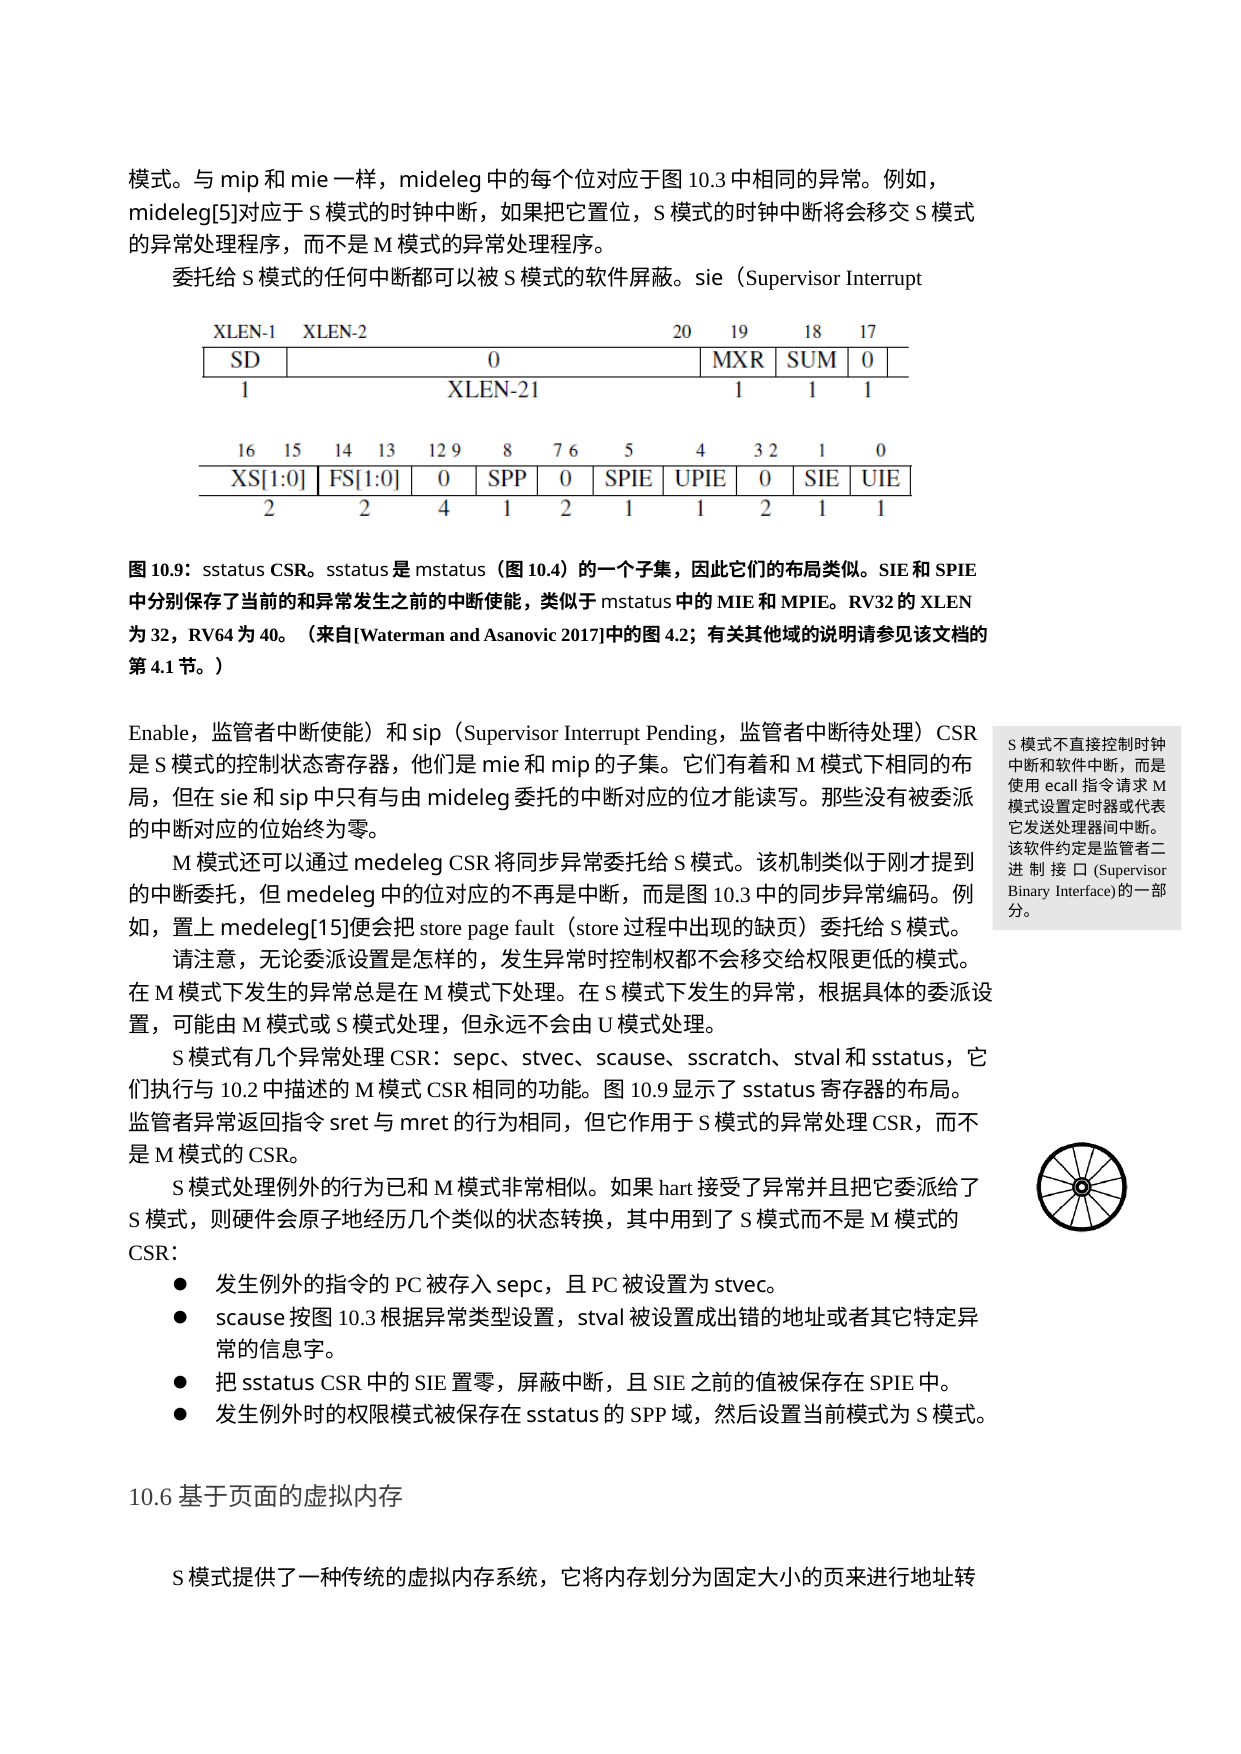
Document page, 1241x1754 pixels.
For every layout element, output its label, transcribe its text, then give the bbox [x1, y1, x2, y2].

text M模式还可以通过medeleg CSR将同步异常委托给S模式。该机制类似于刚才提到的中断委托，但medeleg中的位对应的不再是中断，而是图10.3中的同步异常编码。例如，置上medeleg[15]便会把store page fault（store过程中出现的缺页）委托给S模式。 [128, 844, 994, 942]
text 请注意，无论委派设置是怎样的，发生异常时控制权都不会移交给权限更低的模式。在M模式下发生的异常总是在M模式下处理。在S模式下发生的异常，根据具体的委派设置，可能由M模式或S模式处理，但永远不会由U模式处理。 [128, 942, 994, 1039]
list 发生例外时的权限模式被保存在sstatus的SPP域，然后设置当前模式为S模式。 [172, 1397, 994, 1429]
text 委托给S模式的任何中断都可以被S模式的软件屏蔽。sie（Supervisor Interrupt [128, 259, 994, 292]
text S模式处理例外的行为已和M模式非常相似。如果hart接受了异常并且把它委派给了S模式，则硬件会原子地经历几个类似的状态转换，其中用到了S模式而不是M模式的CSR： [128, 1169, 994, 1267]
list scause按图10.3根据异常类型设置，stval被设置成出错的地址或者其它特定异常的信息字。 [172, 1299, 994, 1364]
text S模式有几个异常处理CSR：sepc、stvec、scause、sscratch、stval和sstatus，它们执行与10.2中描述的M模式CSR相同的功能。图10.9显示了sstatus寄存器的布局。监管者异常返回指令sret与mret的行为相同，但它作用于S模式的异常处理CSR，而不是M模式的CSR。 [128, 1039, 994, 1169]
picture [177, 304, 946, 550]
list 把sstatus CSR中的SIE置零，屏蔽中断，且SIE之前的值被保存在SPIE中。 [172, 1364, 994, 1397]
text Enable，监管者中断使能）和sip（Supervisor Interrupt Pending，监管者中断待处理）CSR是S模式的控制状态寄存器，他们是mie和mip的子集。它们有着和M模式下相同的布局，但在sie和sip中只有与由mideleg委托的中断对应的位才能读写。那些没有被委派的中断对应的位始终为零。 [128, 714, 994, 844]
list 发生例外的指令的PC被存入sepc，且PC被设置为stvec。 [172, 1267, 994, 1299]
picture [1029, 1142, 1135, 1233]
text 10.6 基于页面的虚拟内存 [128, 1462, 994, 1527]
